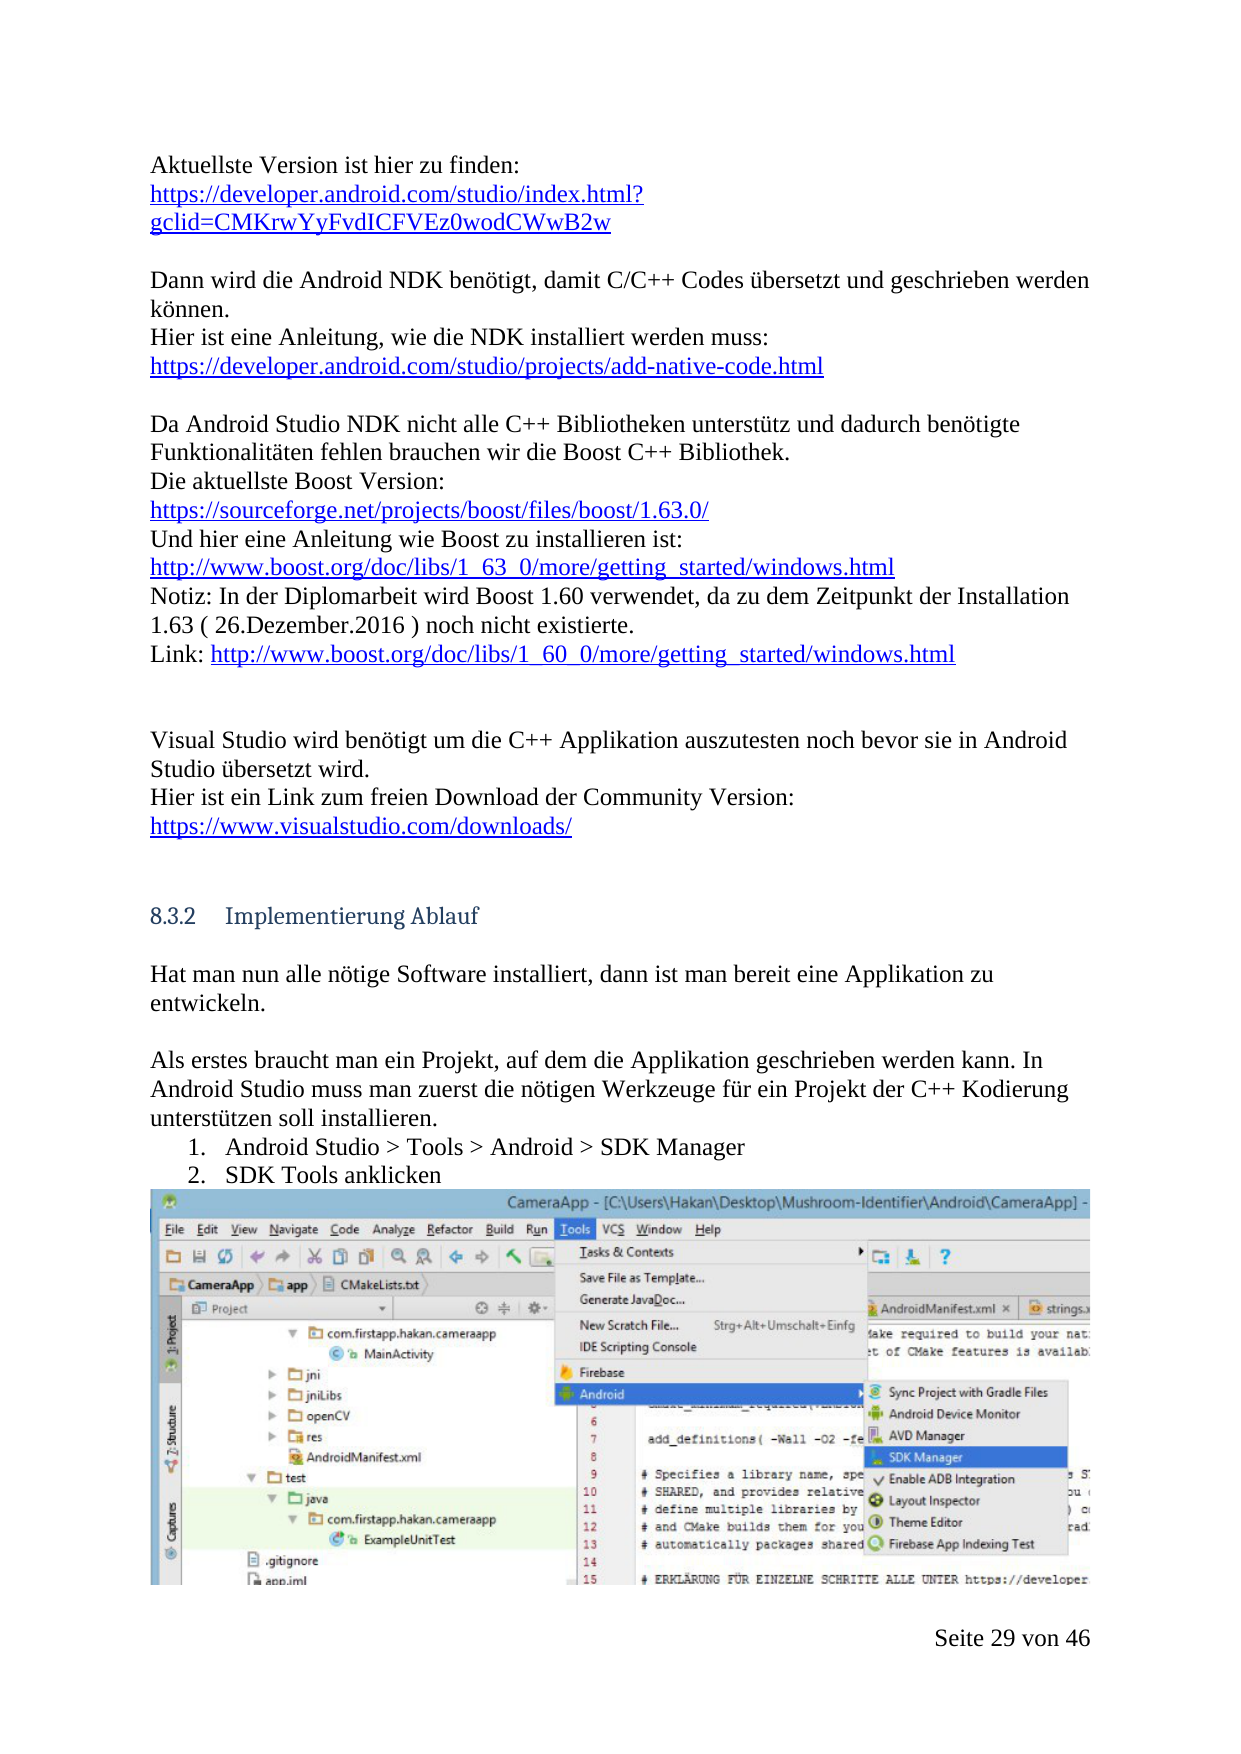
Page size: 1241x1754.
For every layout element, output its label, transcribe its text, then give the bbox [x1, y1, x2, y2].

text Aktuellste Version ist hier zu finden: [150, 150, 1090, 179]
picture [150, 1189, 1091, 1585]
text Hier ist ein Link zum freien Download der Community Version: [150, 782, 1090, 811]
text Visual Studio wird benötigt um die C++ Applikation auszutesten noch bevor sie in Android Studio übersetzt wird. [150, 725, 1090, 782]
list Android Studio > Tools > Android > SDK Manager [187, 1132, 1090, 1160]
list SDK Tools anklicken [187, 1160, 1090, 1189]
text https://www.visualstudio.com/downloads/ [150, 811, 1090, 840]
text https://developer.android.com/studio/projects/add-native-code.html [150, 351, 1090, 380]
text Da Android Studio NDK nicht alle C++ Bibliotheken unterstütz und dadurch benötigte Funktionalitäten fehlen brauchen wir die Boost C++ Bibliothek. [150, 409, 1090, 466]
text Hier ist eine Anleitung, wie die NDK installiert werden muss: [150, 322, 1090, 351]
subtitle Implementierung Ablauf [150, 902, 1090, 930]
text Dann wird die Android NDK benötigt, damit C/C++ Codes übersetzt und geschrieben werden können. [150, 265, 1090, 322]
text https://sourceforge.net/projects/boost/files/boost/1.63.0/ [150, 495, 1090, 524]
text Notiz: In der Diplomarbeit wird Boost 1.60 verwendet, da zu dem Zeitpunkt der Installation 1.63 ( 26.Dezember.2016 ) noch nicht existierte. [150, 581, 1090, 639]
text https://developer.android.com/studio/index.html?gclid=CMKrwYyFvdICFVEz0wodCWwB2w [150, 179, 1090, 236]
text Die aktuellste Boost Version: [150, 466, 1090, 495]
text Hat man nun alle nötige Software installiert, dann ist man bereit eine Applikation zu entwickeln. [150, 959, 1090, 1017]
text http://www.boost.org/doc/libs/1_63_0/more/getting_started/windows.html [150, 552, 1090, 581]
text Link: http://www.boost.org/doc/libs/1_60_0/more/getting_started/windows.html [150, 639, 1090, 667]
text Und hier eine Anleitung wie Boost zu installieren ist: [150, 524, 1090, 552]
text Als erstes braucht man ein Projekt, auf dem die Applikation geschrieben werden kann. In Android Studio muss man zuerst die nötigen Werkzeuge für ein Projekt der C++ Kodierung unterstützen soll installieren. [150, 1045, 1090, 1132]
